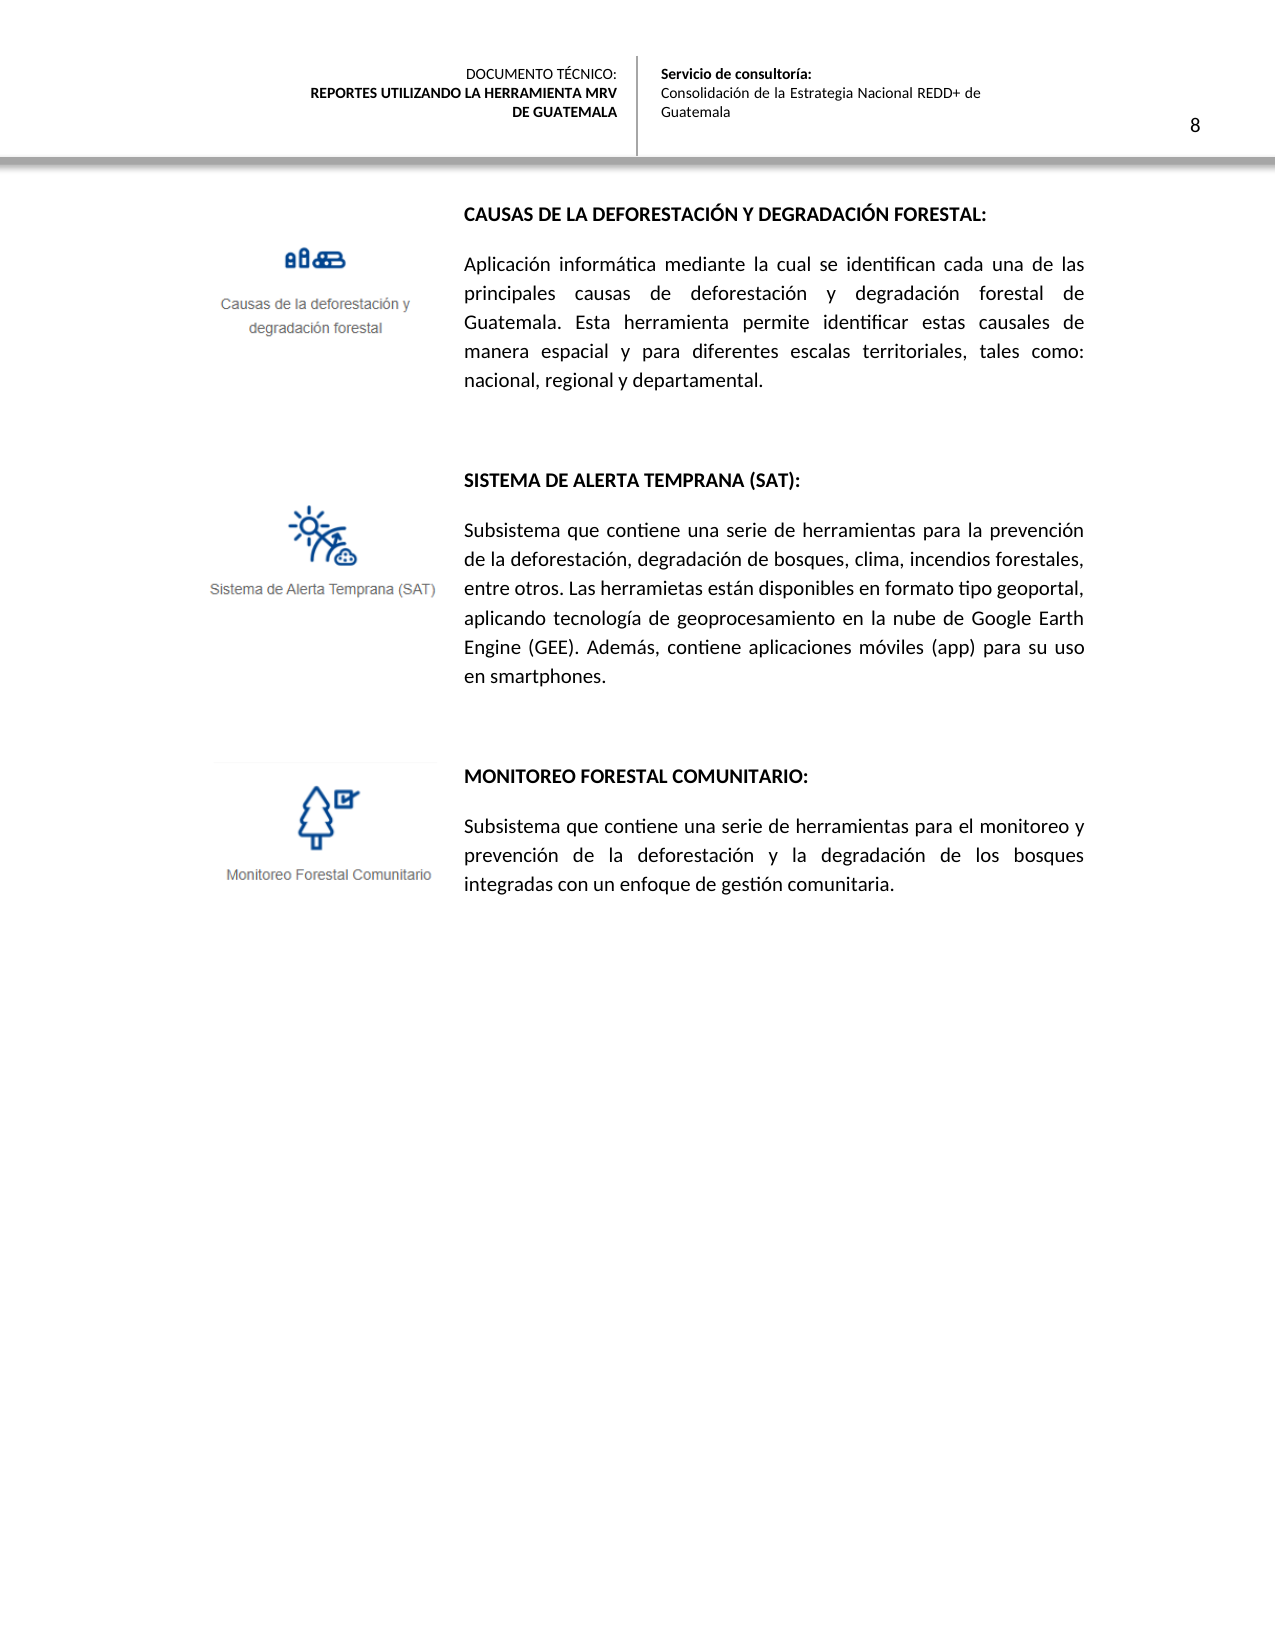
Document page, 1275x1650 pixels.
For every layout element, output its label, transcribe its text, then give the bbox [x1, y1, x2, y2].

picture [203, 217, 428, 371]
picture [201, 481, 437, 648]
table_cell [177, 467, 453, 763]
table_cell SISTEMA DE ALERTA TEMPRANA (SAT): Subsistema que contiene una serie de herramientas para la prevención de la deforestación, degradación de bosques, clima, incendios forestales, entre otros. Las herramietas están disponibles en formato tipo geoportal, aplicando tecnología de geoprocesamiento en la nube de Google Earth Engine (GEE). Además, contiene aplicaciones móviles (app) para su uso en smartphones. [453, 467, 1097, 763]
table_cell CAUSAS DE LA DEFORESTACIÓN Y DEGRADACIÓN FORESTAL: Aplicación informática mediante la cual se identifican cada una de las principales causas de deforestación y degradación forestal de Guatemala. Esta herramienta permite identificar estas causales de manera espacial y para diferentes escalas territoriales, tales como: nacional, regional y departamental. [453, 201, 1097, 467]
table_cell [177, 763, 453, 921]
table_cell [177, 201, 453, 467]
table_cell MONITOREO FORESTAL COMUNITARIO: Subsistema que contiene una serie de herramientas para el monitoreo y prevención de la deforestación y la degradación de los bosques integradas con un enfoque de gestión comunitaria. [453, 763, 1097, 921]
